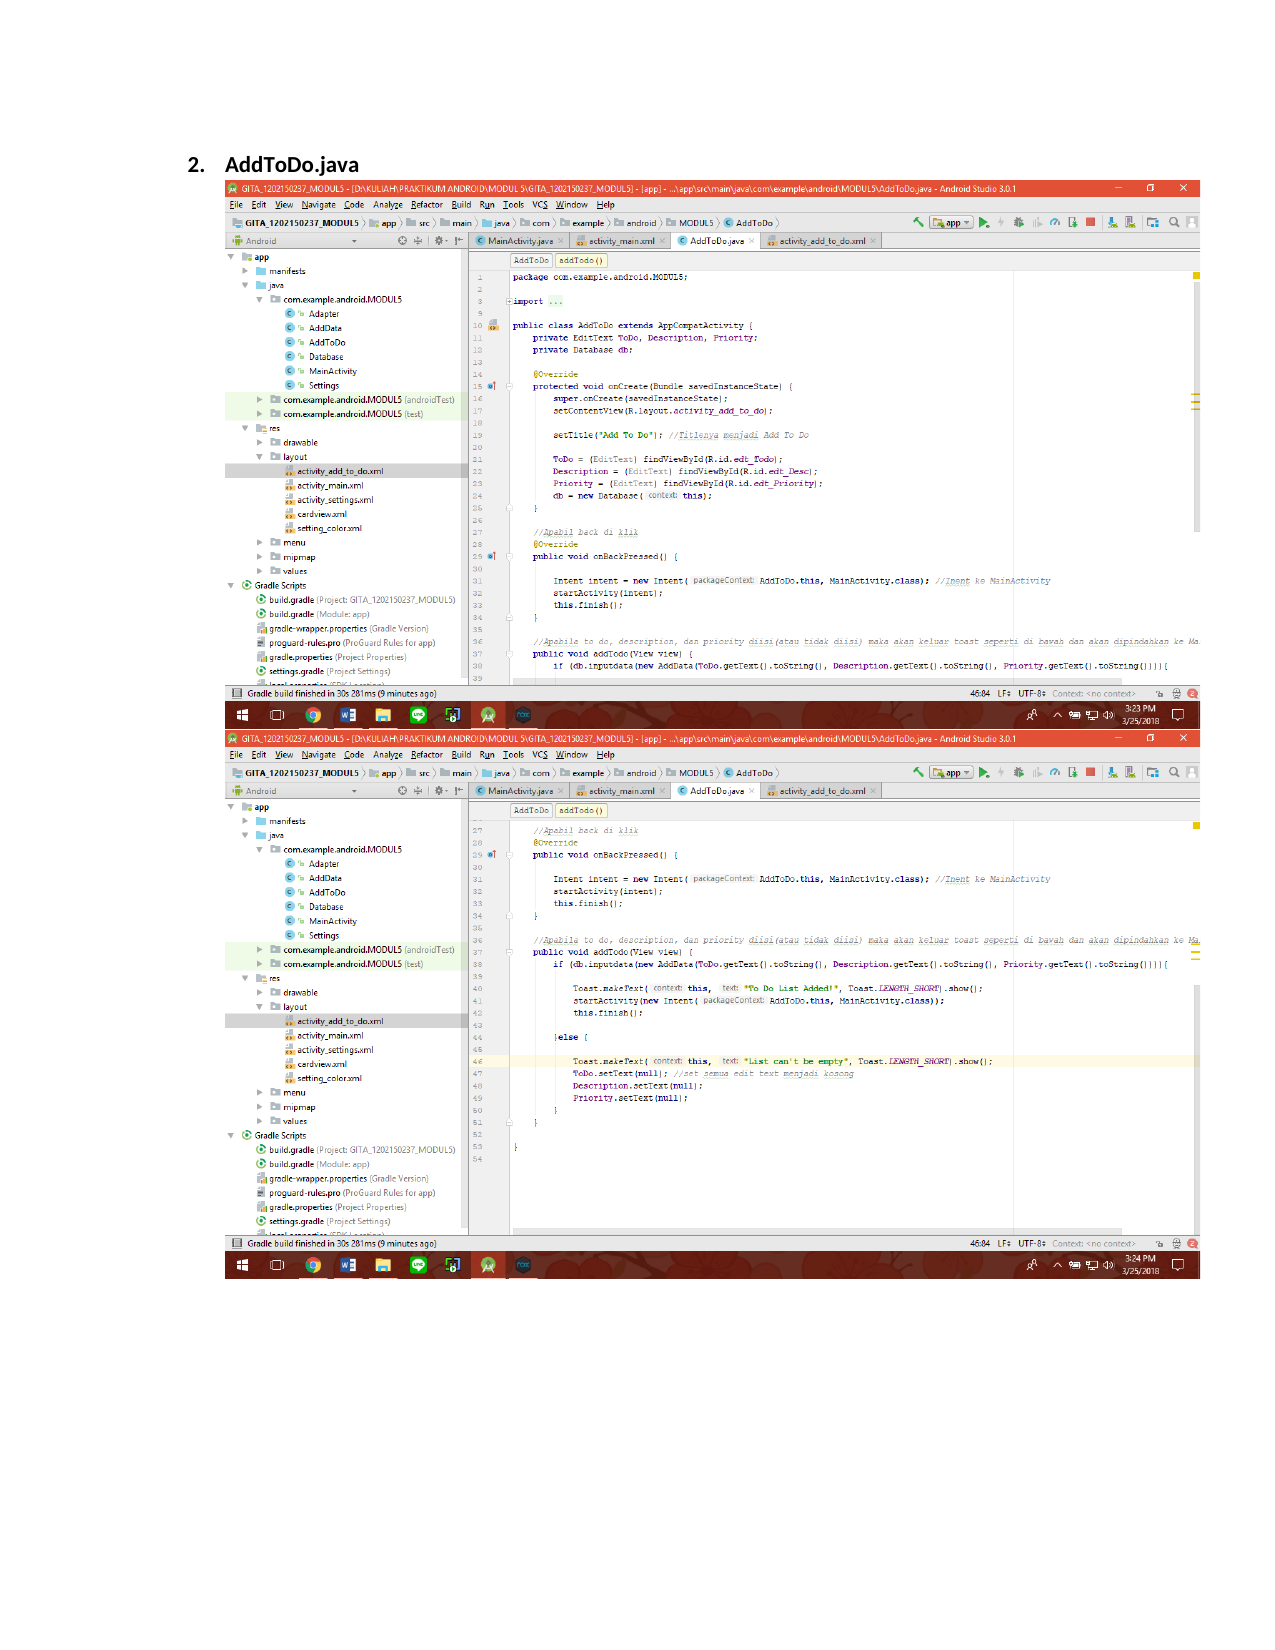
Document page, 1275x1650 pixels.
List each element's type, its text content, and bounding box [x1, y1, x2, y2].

picture [225, 730, 1200, 1279]
list AddToDo.java [187, 150, 1125, 178]
picture [225, 180, 1200, 729]
